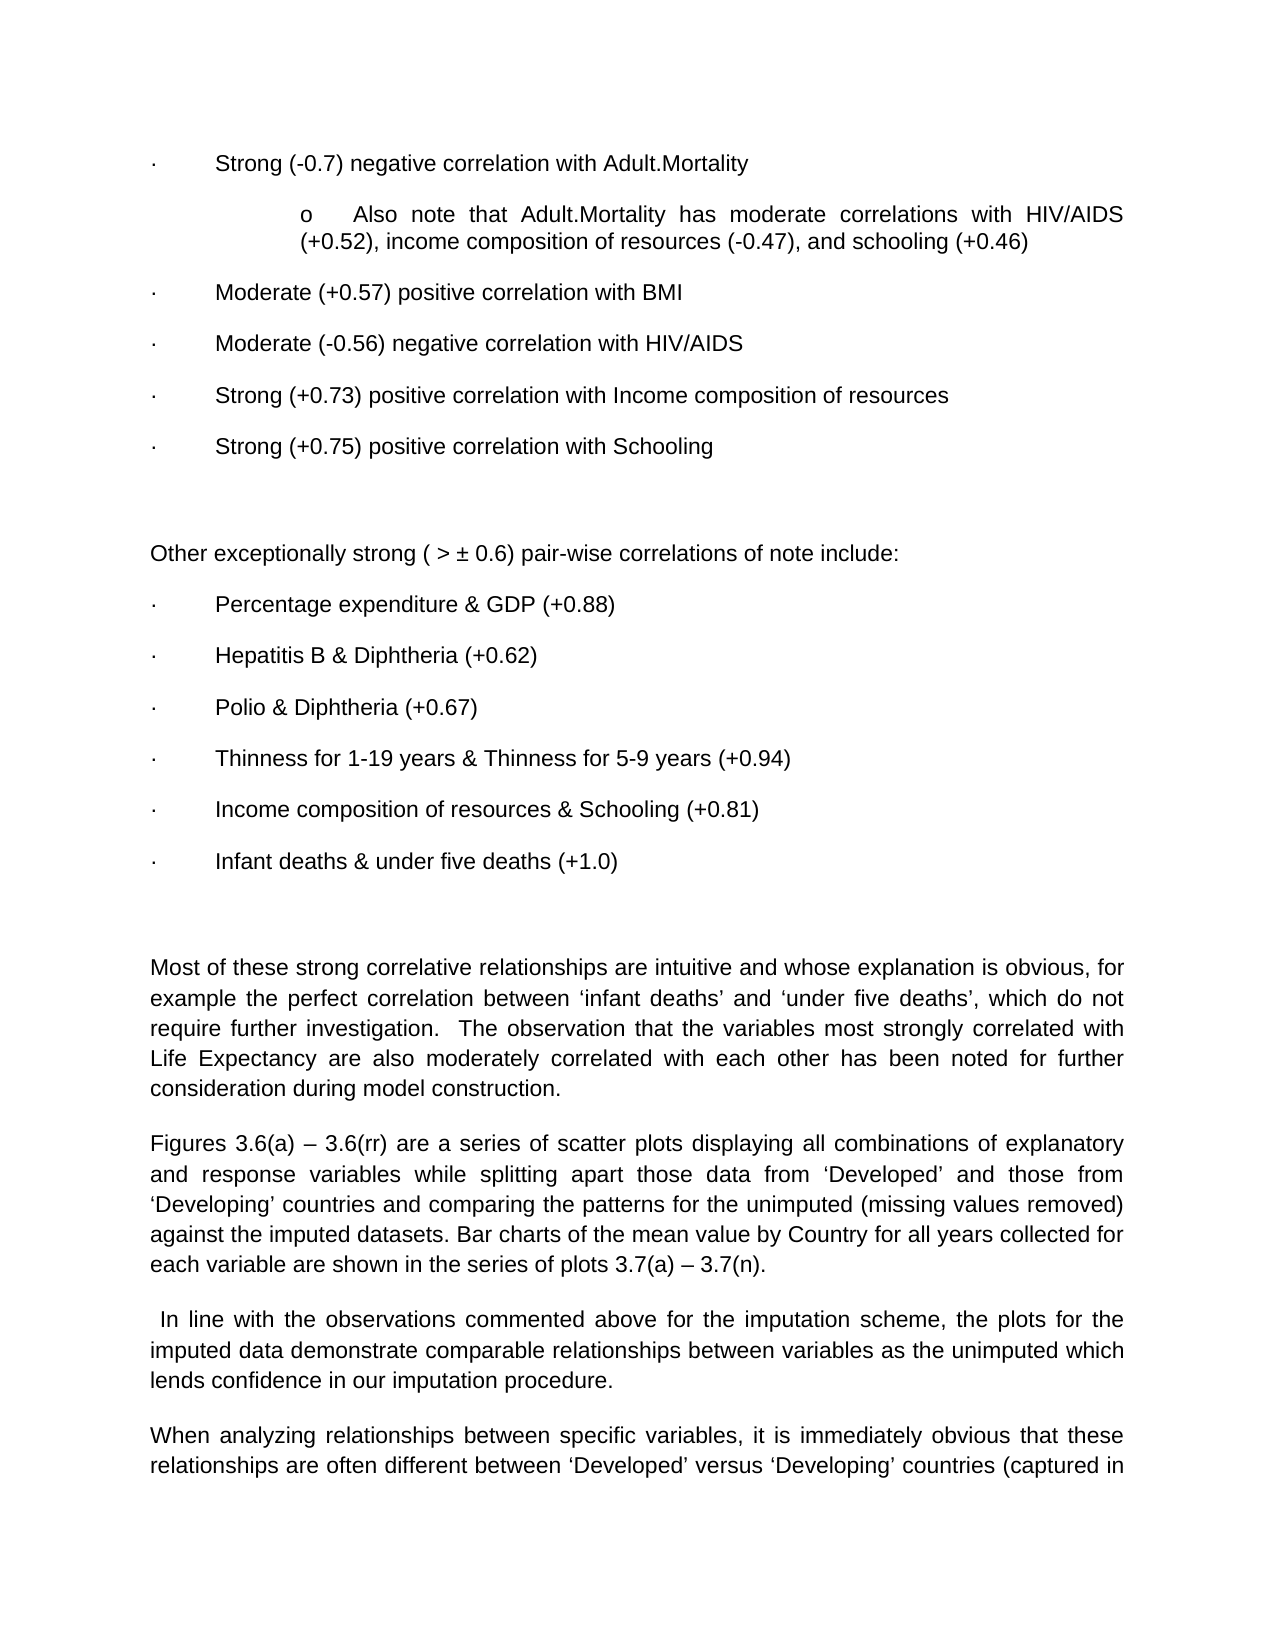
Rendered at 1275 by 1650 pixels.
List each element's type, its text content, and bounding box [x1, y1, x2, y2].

text · Strong (+0.73) positive correlation with Income composition of resources [150, 382, 1125, 408]
text In line with the observations commented above for the imputation scheme, the plots for the imputed data demonstrate comparable relationships between variables as the unimputed which lends confidence in our imputation procedure. [150, 1306, 1125, 1393]
text o Also note that Adult.Mortality has moderate correlations with HIV/AIDS (+0.52), income composition of resources (-0.47), and schooling (+0.46) [300, 201, 1125, 254]
text · Polio & Diphtheria (+0.67) [150, 694, 1125, 720]
text Most of these strong correlative relationships are intuitive and whose explanation is obvious, for example the perfect correlation between ‘infant deaths’ and ‘under five deaths’, which do not require further investigation. The observation that the variables most strongly correlated with Life Expectancy are also moderately correlated with each other has been noted for further consideration during model construction. [150, 954, 1125, 1102]
text · Strong (-0.7) negative correlation with Adult.Mortality [150, 150, 1125, 176]
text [150, 1422, 1125, 1479]
text Other exceptionally strong ( > ± 0.6) pair-wise correlations of note include: [150, 540, 1125, 566]
text · Percentage expenditure & GDP (+0.88) [150, 591, 1125, 617]
text · Hepatitis B & Diphtheria (+0.62) [150, 642, 1125, 669]
text · Moderate (+0.57) positive correlation with BMI [150, 279, 1125, 305]
text · Strong (+0.75) positive correlation with Schooling [150, 433, 1125, 459]
text Figures 3.6(a) – 3.6(rr) are a series of scatter plots displaying all combinations of explanatory and response variables while splitting apart those data from ‘Developed’ and those from ‘Developing’ countries and comparing the patterns for the unimputed (missing values removed) against the imputed datasets. Bar charts of the mean value by Country for all years collected for each variable are shown in the series of plots 3.7(a) – 3.7(n). [150, 1130, 1125, 1278]
text · Thinness for 1-19 years & Thinness for 5-9 years (+0.94) [150, 745, 1125, 771]
text · Income composition of resources & Schooling (+0.81) [150, 796, 1125, 823]
text · Moderate (-0.56) negative correlation with HIV/AIDS [150, 330, 1125, 357]
text · Infant deaths & under five deaths (+1.0) [150, 848, 1125, 874]
